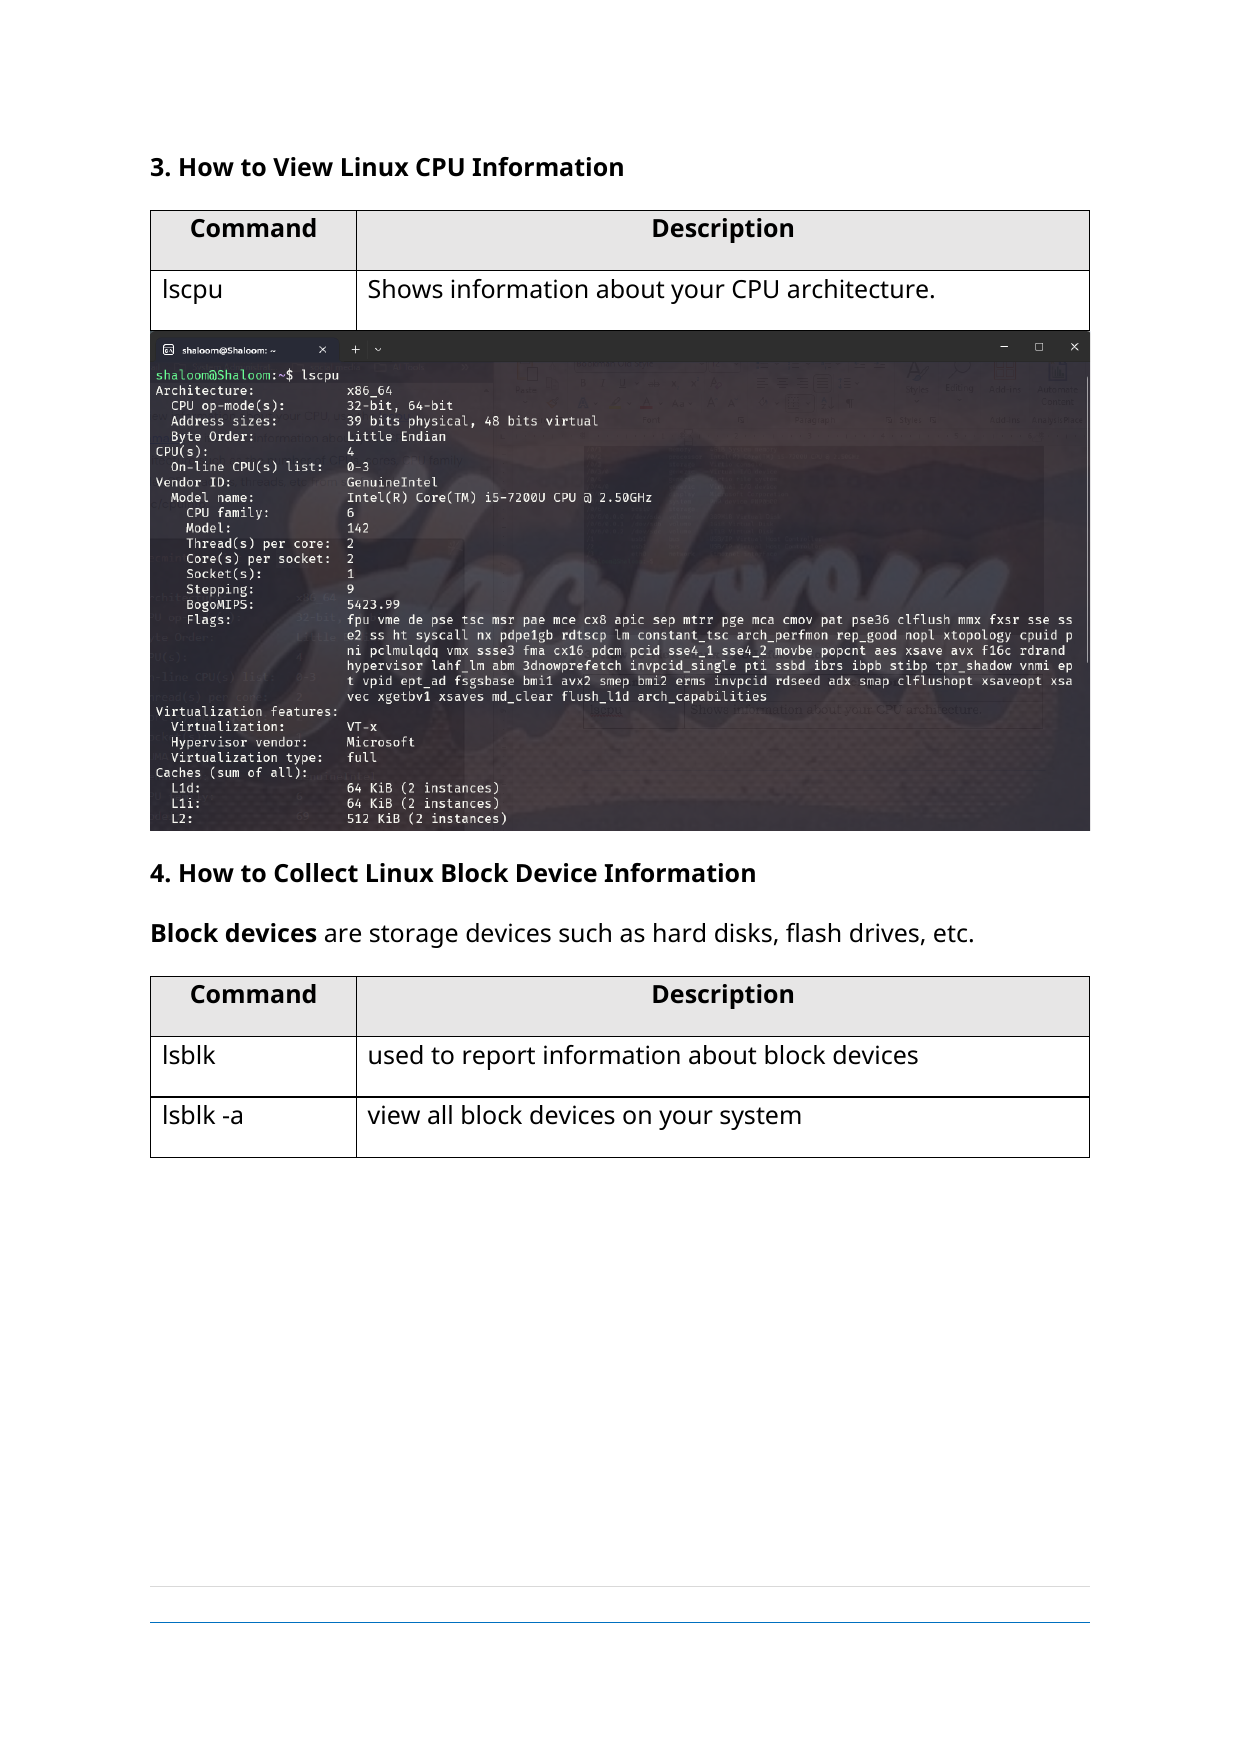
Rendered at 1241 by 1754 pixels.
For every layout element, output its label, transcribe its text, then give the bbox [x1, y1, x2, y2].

table_header Description [357, 211, 1089, 270]
text Block devices are storage devices such as hard disks, flash drives, etc. [150, 916, 1090, 950]
table_cell used to report information about block devices [357, 1037, 1089, 1096]
text 4. How to Collect Linux Block Device Information [150, 856, 1090, 890]
table_cell view all block devices on your system [357, 1098, 1089, 1157]
text 3. How to View Linux CPU Information [150, 150, 1090, 184]
table_header Command [151, 211, 356, 270]
table_cell lsblk [151, 1037, 356, 1096]
picture [150, 331, 1091, 831]
table_header Command [151, 977, 356, 1036]
table_cell Shows information about your CPU architecture. [357, 271, 1089, 330]
table_header Description [357, 977, 1089, 1036]
table_cell lscpu [151, 271, 356, 330]
table_cell lsblk -a [151, 1098, 356, 1157]
